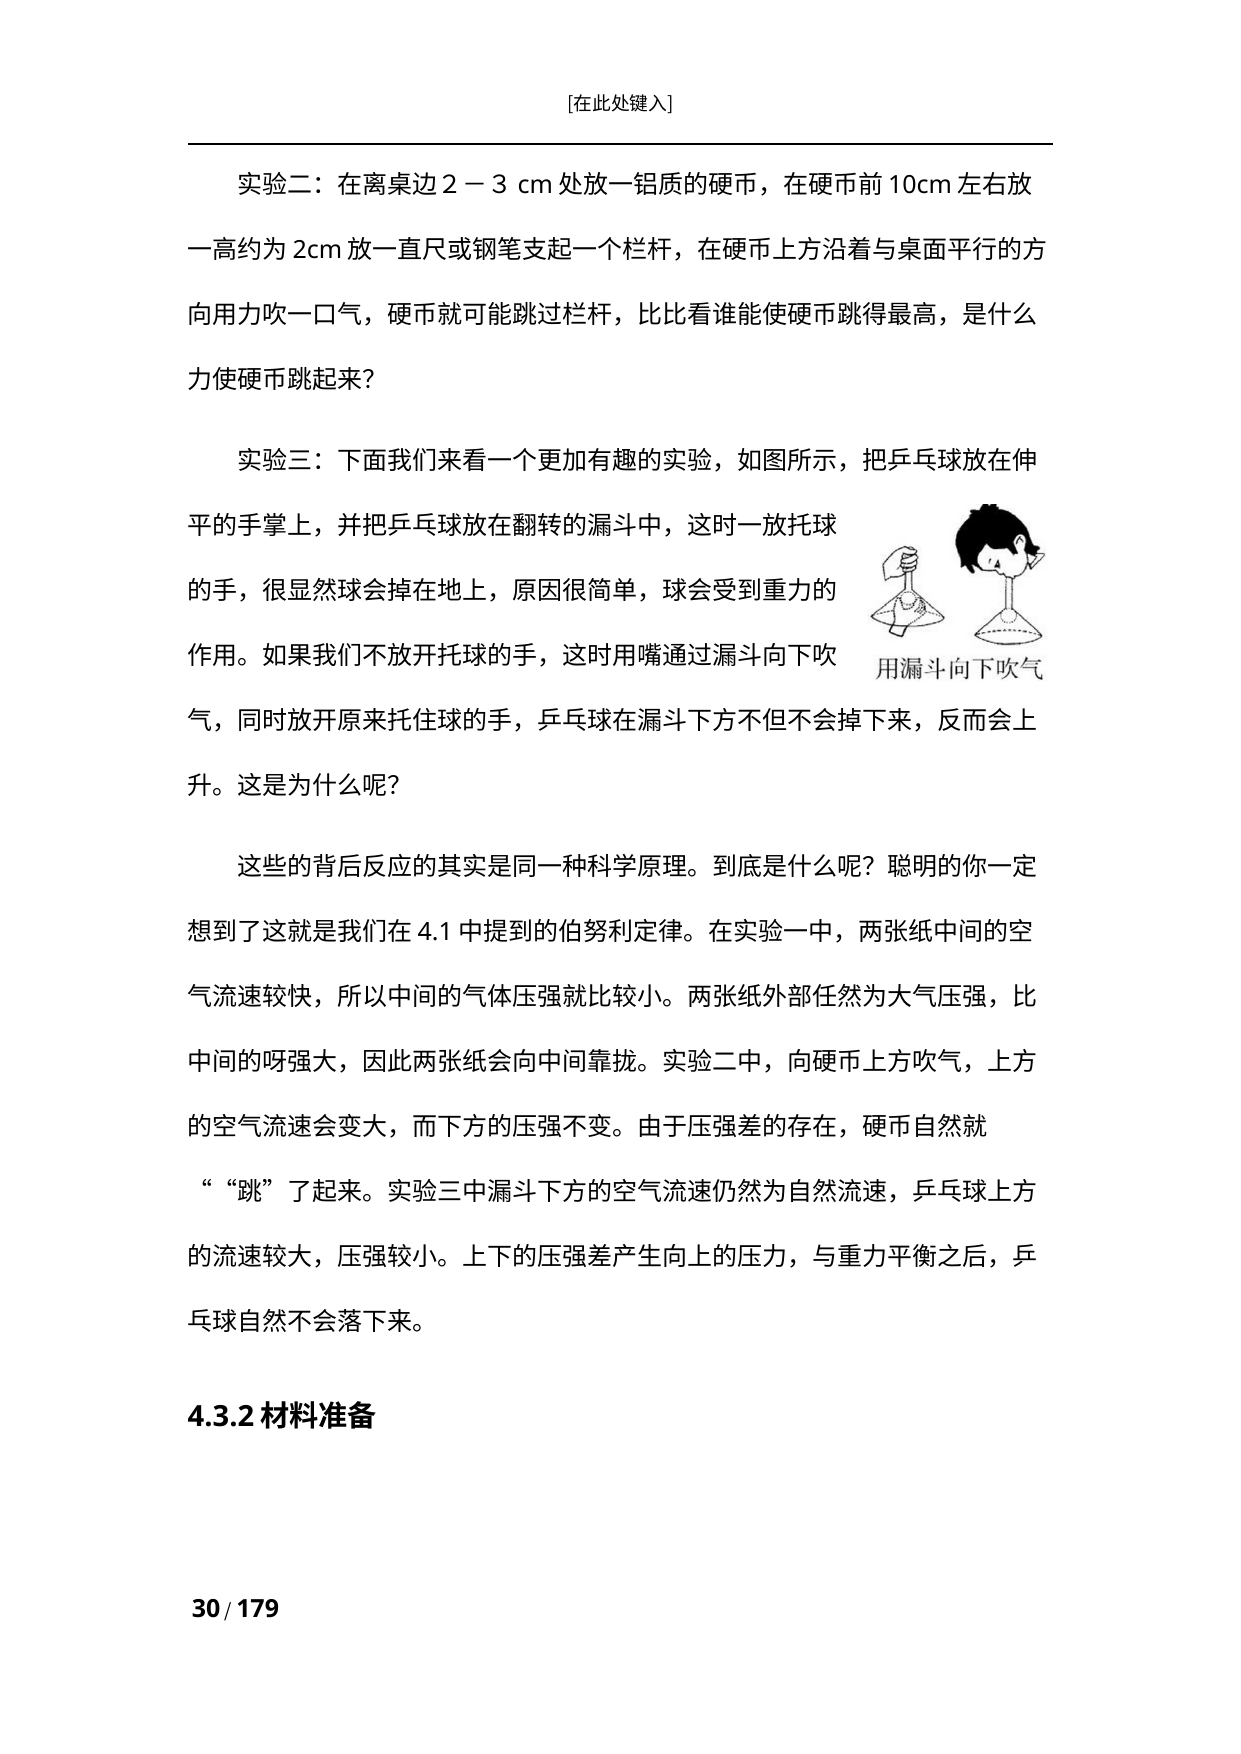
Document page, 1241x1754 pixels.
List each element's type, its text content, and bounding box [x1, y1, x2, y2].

picture [865, 504, 1053, 682]
text 这些的背后反应的其实是同一种科学原理。到底是什么呢？聪明的你一定想到了这就是我们在4.1中提到的伯努利定律。在实验一中，两张纸中间的空气流速较快，所以中间的气体压强就比较小。两张纸外部任然为大气压强，比中间的呀强大，因此两张纸会向中间靠拢。实验二中，向硬币上方吹气，上方的空气流速会变大，而下方的压强不变。由于压强差的存在，硬币自然就““跳”了起来。实验三中漏斗下方的空气流速仍然为自然流速，乒乓球上方的流速较大，压强较小。上下的压强差产生向上的压力，与重力平衡之后，乒乓球自然不会落下来。 [187, 832, 1053, 1352]
text 实验二：在离桌边２－３cm处放一铝质的硬币，在硬币前10cm左右放一高约为2cm放一直尺或钢笔支起一个栏杆，在硬币上方沿着与桌面平行的方向用力吹一口气，硬币就可能跳过栏杆，比比看谁能使硬币跳得最高，是什么力使硬币跳起来？ [187, 150, 1053, 410]
subtitle 4.3.2材料准备 [187, 1382, 1053, 1447]
text 实验三：下面我们来看一个更加有趣的实验，如图所示，把乒乓球放在伸平的手掌上，并把乒乓球放在翻转的漏斗中，这时一放托球的手，很显然球会掉在地上，原因很简单，球会受到重力的作用。如果我们不放开托球的手，这时用嘴通过漏斗向下吹气，同时放开原来托住球的手，乒乓球在漏斗下方不但不会掉下来，反而会上升。这是为什么呢？ [187, 426, 1053, 816]
